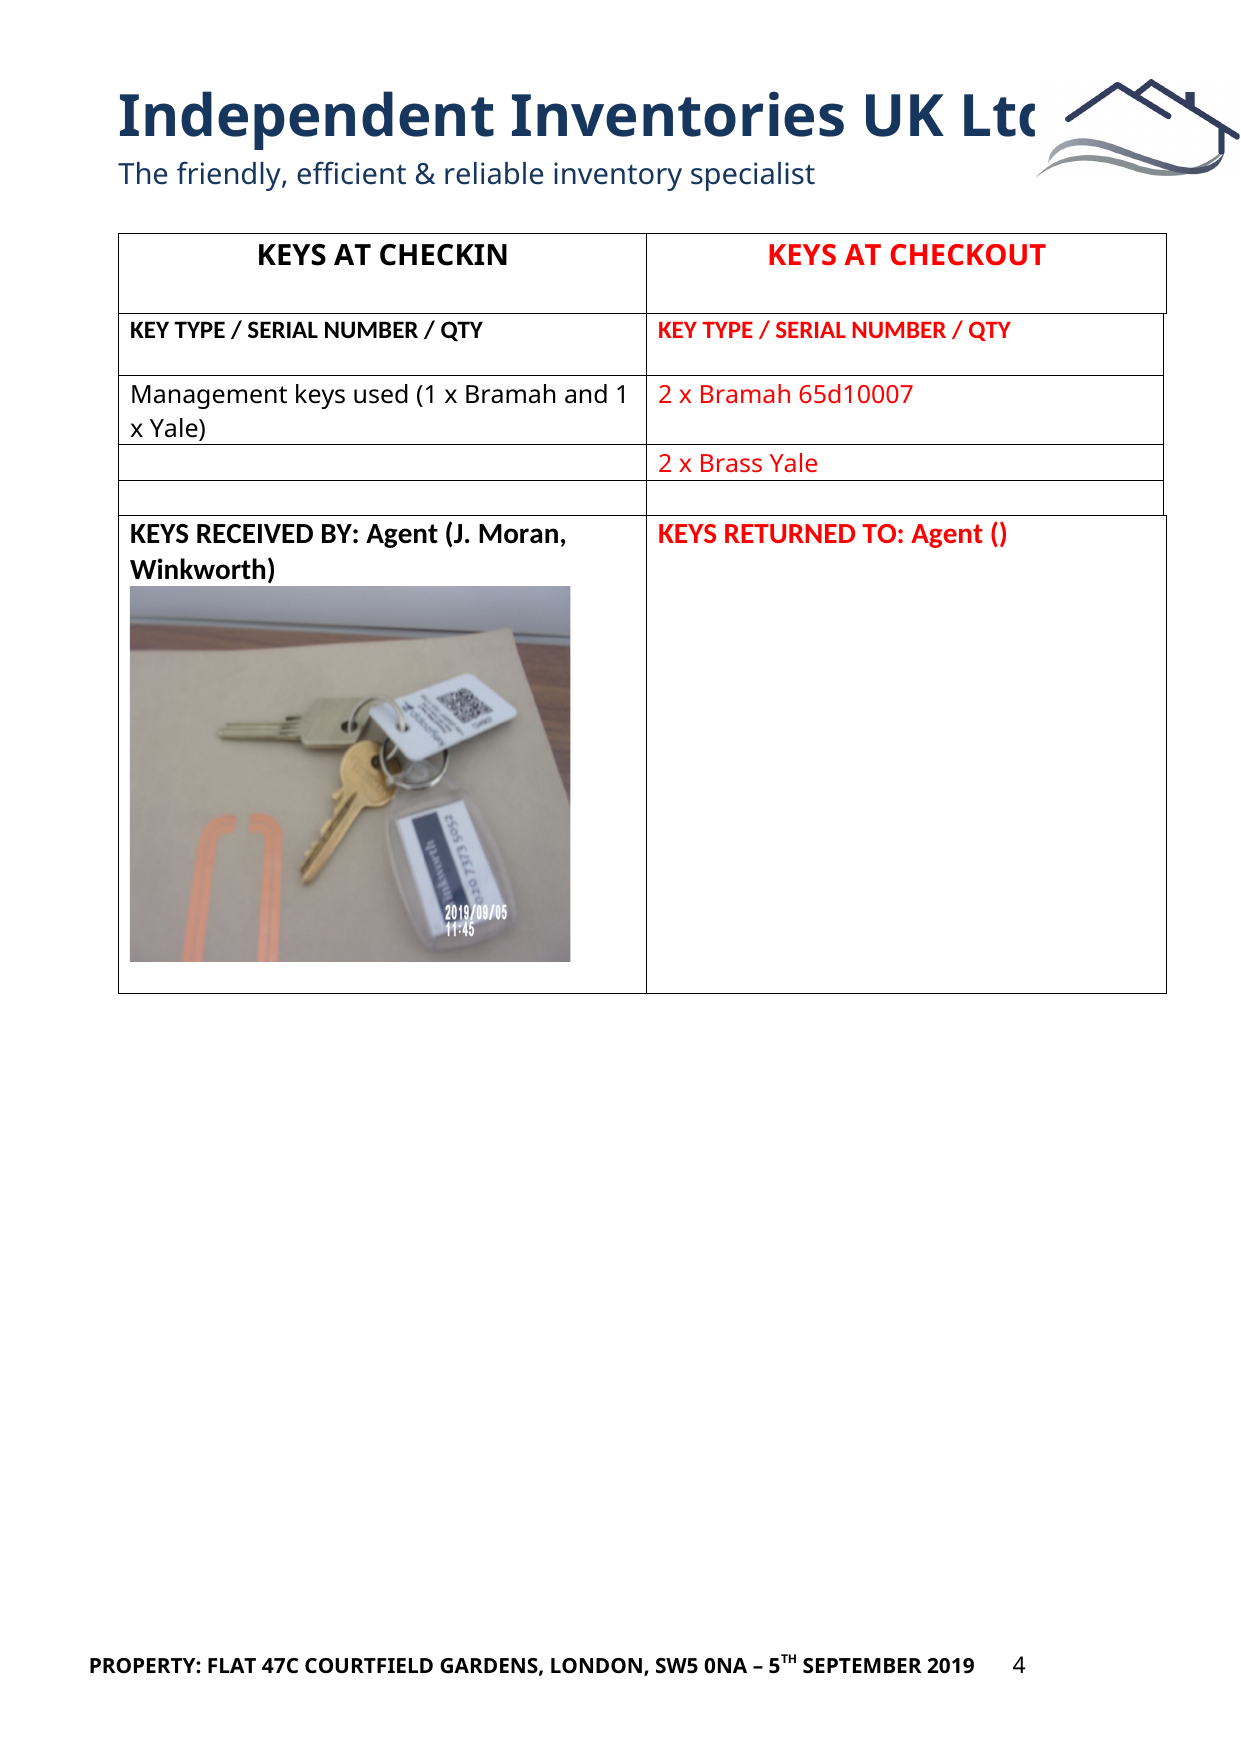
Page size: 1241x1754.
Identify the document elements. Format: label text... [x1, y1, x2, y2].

table_cell KEYS RECEIVED BY: Agent (J. Moran, Winkworth) [119, 516, 646, 992]
table_cell KEYS RETURNED TO: Agent () [647, 516, 1166, 992]
table_cell [119, 445, 646, 479]
table_header KEYS AT CHECKOUT [647, 234, 1166, 313]
table_cell 2 x Brass Yale [647, 445, 1163, 479]
table_cell [647, 481, 1163, 514]
table_cell Management keys used (1 x Bramah and 1 x Yale) [119, 376, 646, 444]
table_cell 2 x Bramah 65d10007 [647, 376, 1163, 444]
picture [129, 586, 571, 962]
table_cell [119, 481, 646, 514]
picture [1034, 79, 1240, 177]
table_cell KEY TYPE / SERIAL NUMBER / QTY [119, 314, 646, 375]
table_cell KEY TYPE / SERIAL NUMBER / QTY [647, 314, 1163, 375]
table_header KEYS AT CHECKIN [119, 234, 646, 313]
